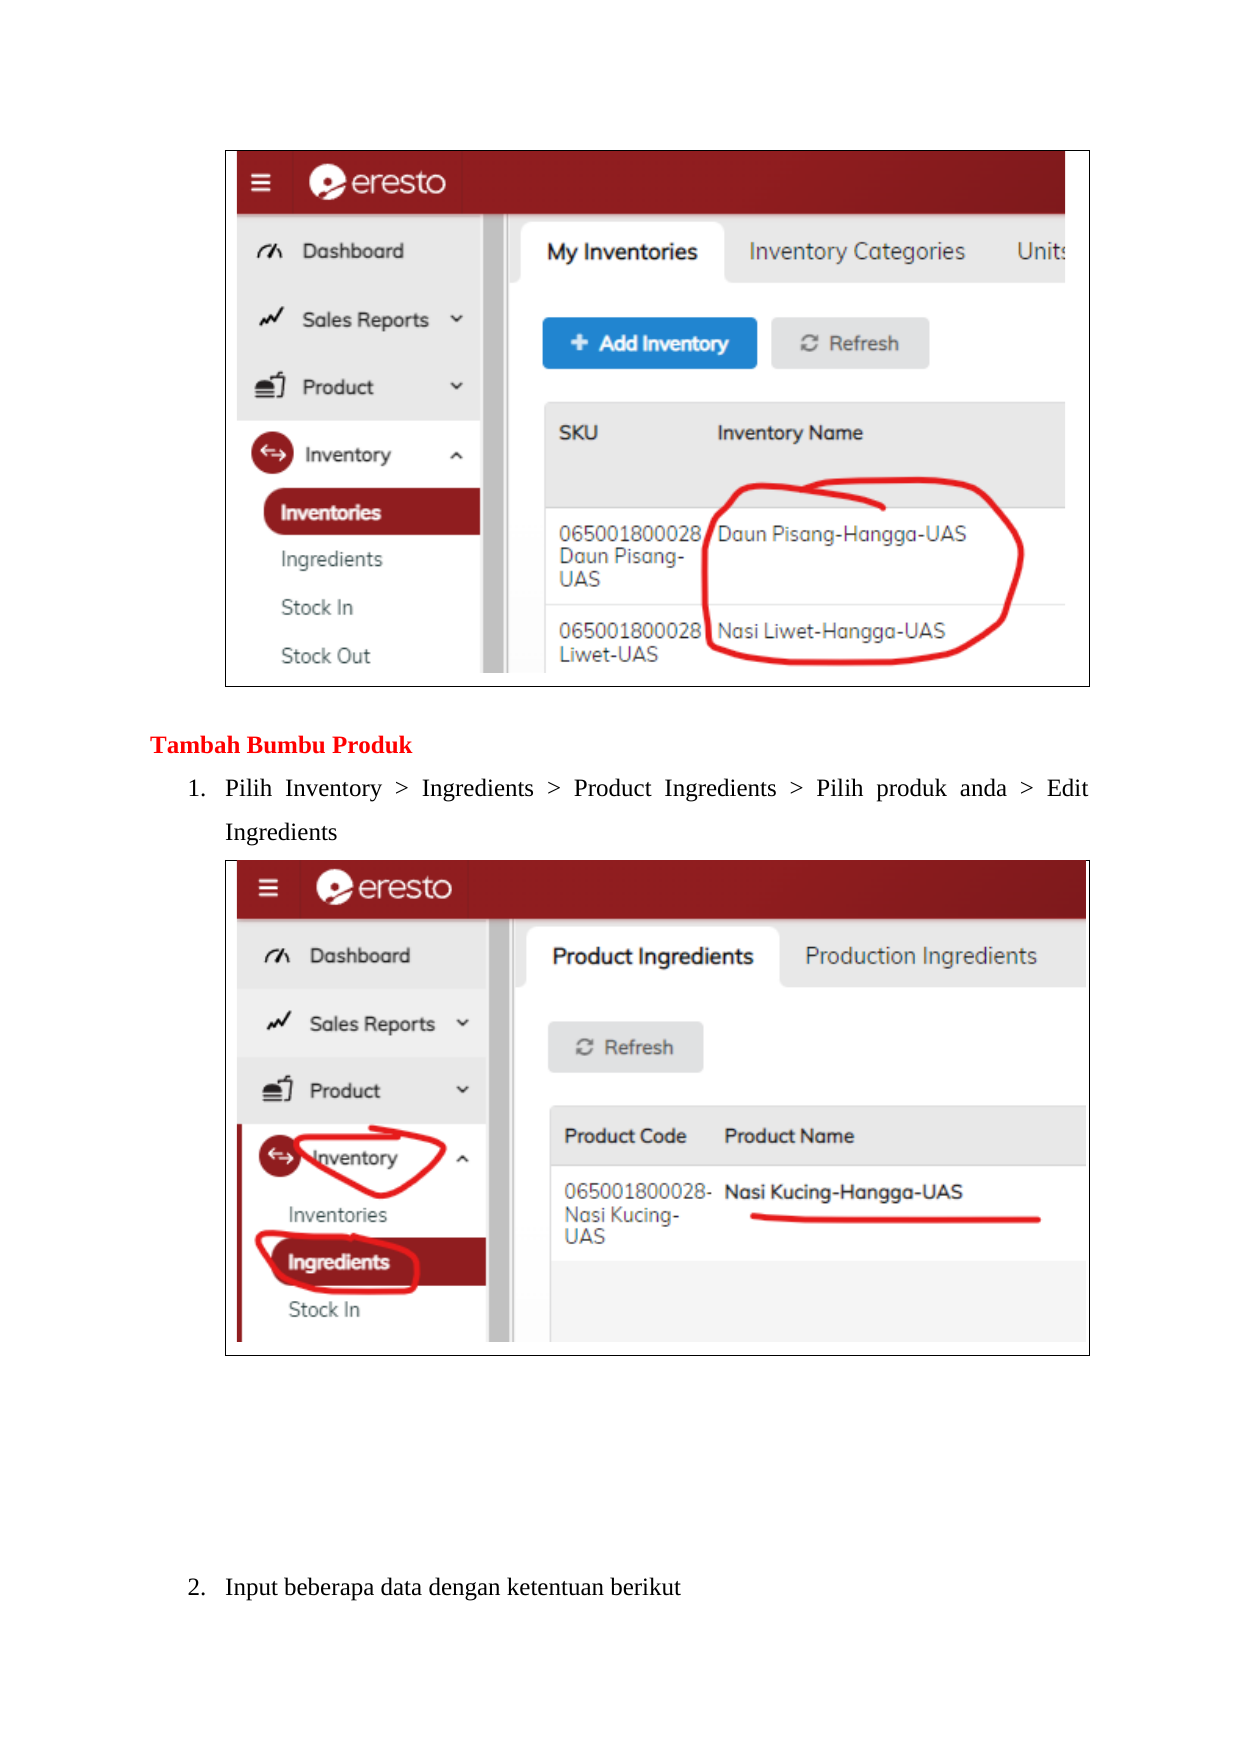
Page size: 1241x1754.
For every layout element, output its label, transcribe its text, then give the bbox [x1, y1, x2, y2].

list Input beberapa data dengan ketentuan berikut [187, 1572, 1090, 1601]
list Pilih Inventory > Ingredients > Product Ingredients > Pilih produk anda > Edit Ingredients [187, 773, 1090, 845]
text Tambah Bumbu Produk [150, 730, 1090, 759]
table_header [226, 861, 1089, 1355]
picture [236, 151, 1065, 673]
picture [236, 860, 1086, 1342]
table_header [226, 151, 1089, 686]
